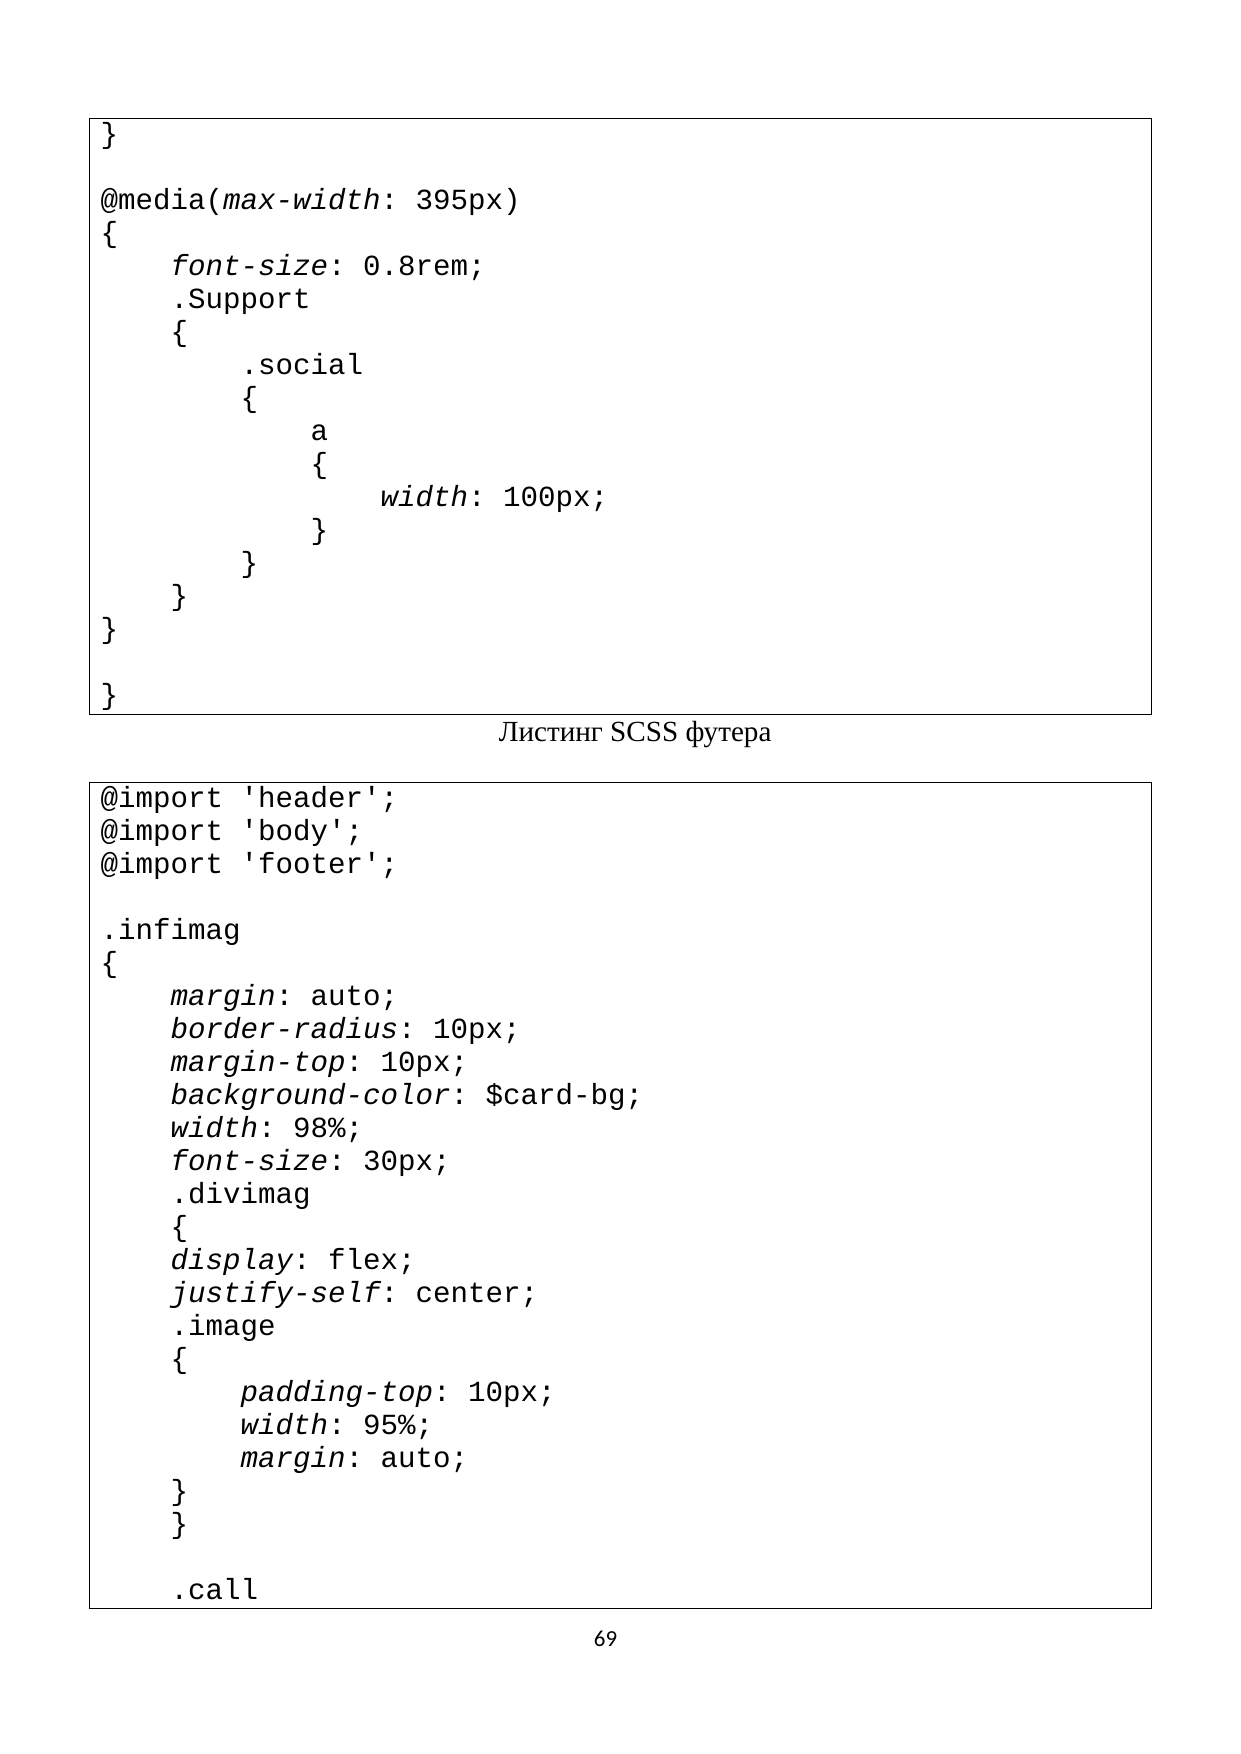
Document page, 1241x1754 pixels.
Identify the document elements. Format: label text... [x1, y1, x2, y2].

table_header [90, 783, 1151, 1608]
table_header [90, 119, 1151, 713]
text Листинг SCSS футера [88, 714, 1181, 748]
